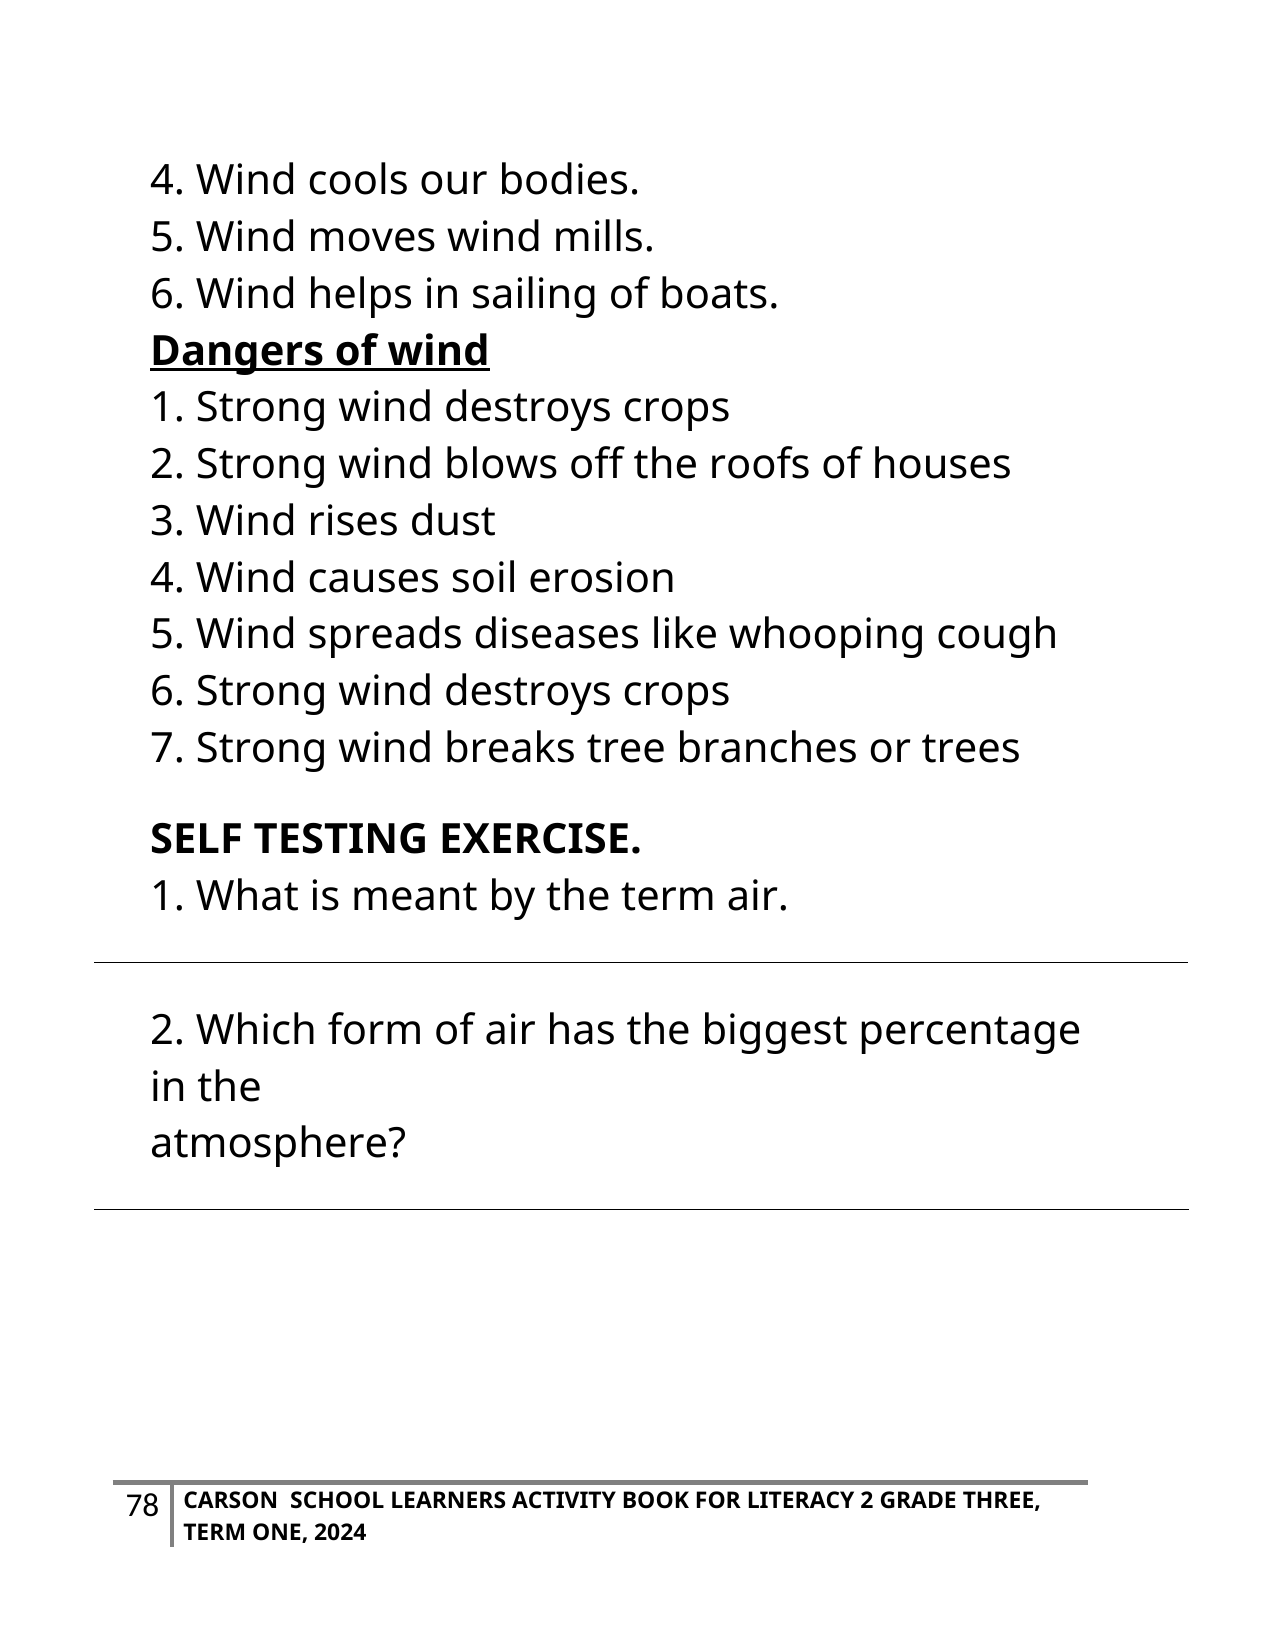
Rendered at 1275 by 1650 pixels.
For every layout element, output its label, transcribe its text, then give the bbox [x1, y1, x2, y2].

text 6. Wind helps in sailing of boats. [150, 263, 1125, 320]
text 7. Strong wind breaks tree branches or trees [150, 718, 1125, 774]
text atmosphere? [150, 1113, 1125, 1170]
text 1. What is meant by the term air. [150, 865, 1125, 922]
text 6. Strong wind destroys crops [150, 661, 1125, 718]
text 3. Wind rises dust [150, 491, 1125, 547]
text SELF TESTING EXERCISE. [150, 808, 1125, 865]
text Dangers of wind [150, 320, 1125, 377]
text 2. Which form of air has the biggest percentage in the [150, 1000, 1125, 1113]
text 4. Wind cools our bodies. [150, 150, 1125, 207]
text 2. Strong wind blows off the roofs of houses [150, 434, 1125, 491]
text 5. Wind spreads diseases like whooping cough [150, 604, 1125, 661]
text 4. Wind causes soil erosion [150, 547, 1125, 604]
text 1. Strong wind destroys crops [150, 377, 1125, 434]
text 5. Wind moves wind mills. [150, 207, 1125, 263]
